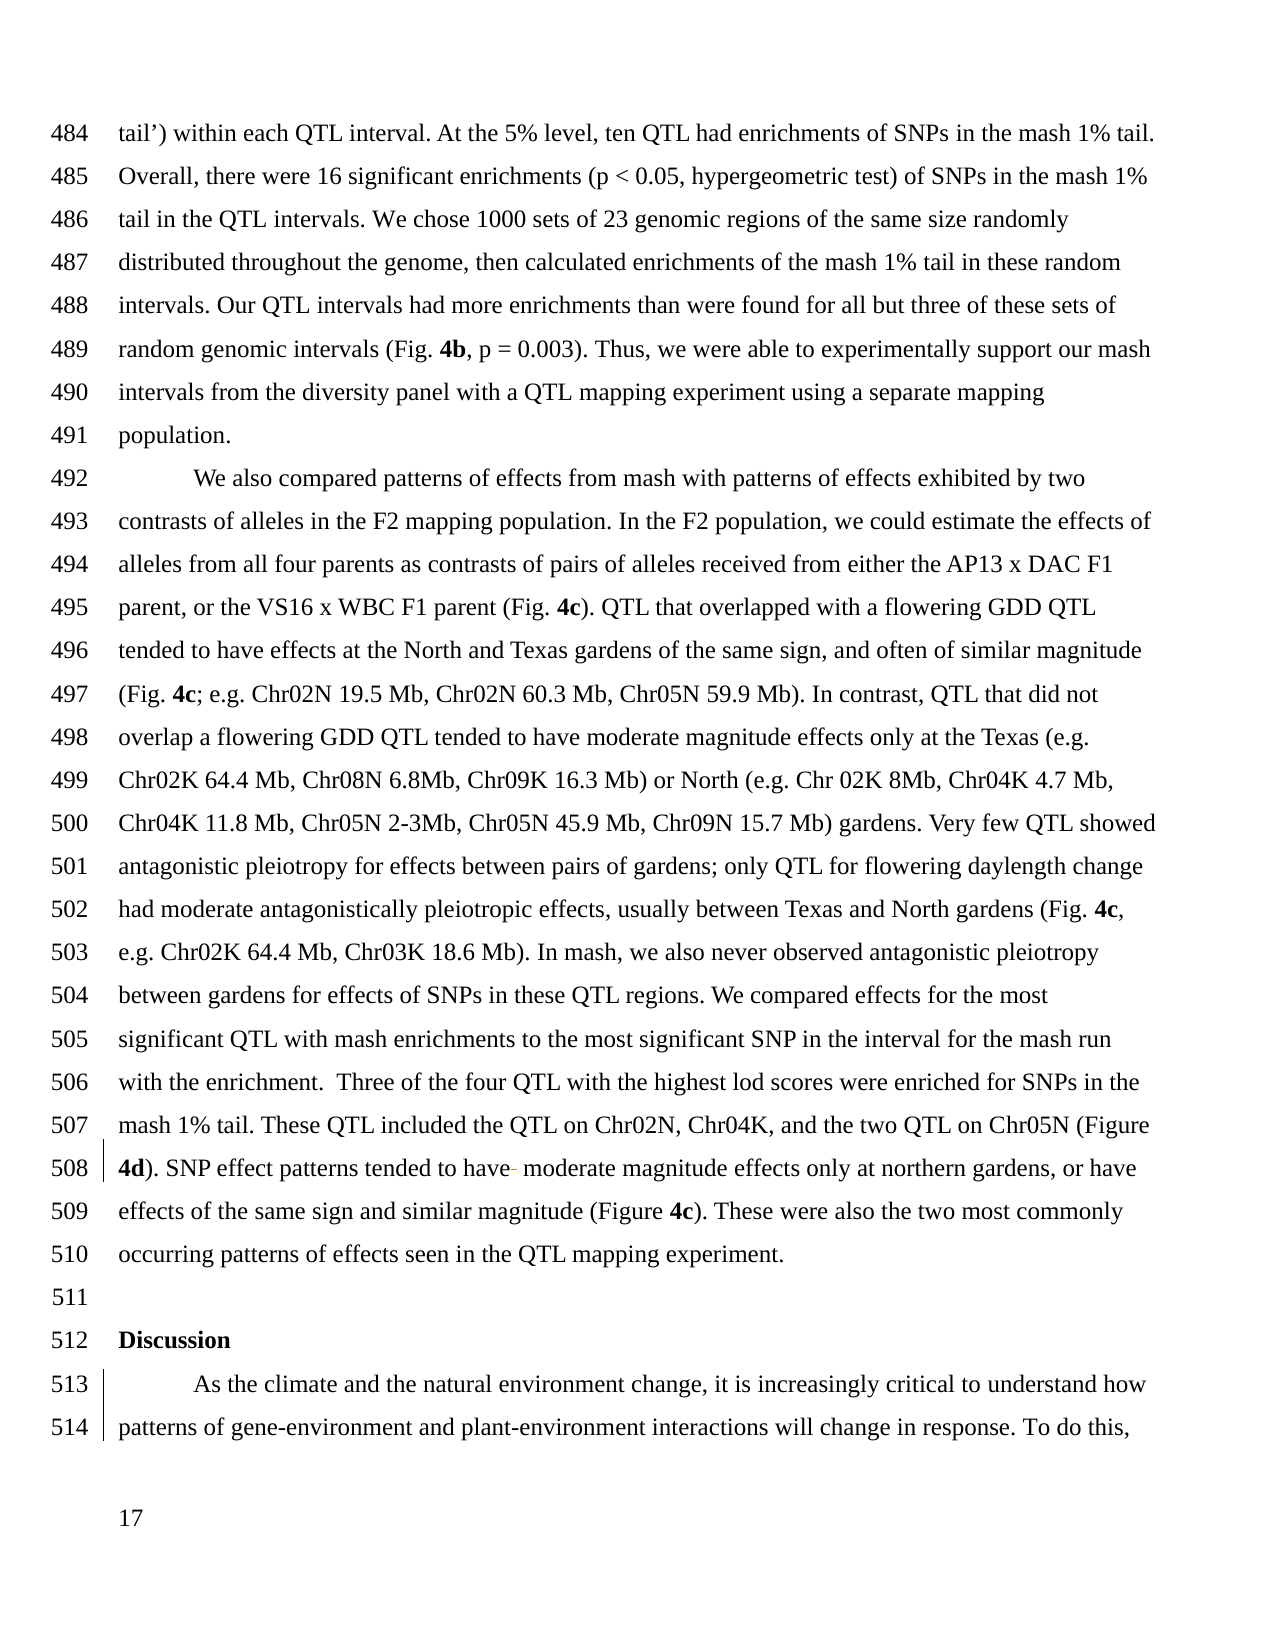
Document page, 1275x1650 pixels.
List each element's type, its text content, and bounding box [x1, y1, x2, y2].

text We also compared patterns of effects from mash with patterns of effects exhibited by two contrasts of alleles in the F2 mapping population. In the F2 population, we could estimate the effects of alleles from all four parents as contrasts of pairs of alleles received from either the AP13 x DAC F1 parent, or the VS16 x WBC F1 parent (Fig. 4c). QTL that overlapped with a flowering GDD QTL tended to have effects at the North and Texas gardens of the same sign, and often of similar magnitude (Fig. 4c; e.g. Chr02N 19.5 Mb, Chr02N 60.3 Mb, Chr05N 59.9 Mb). In contrast, QTL that did not overlap a flowering GDD QTL tended to have moderate magnitude effects only at the Texas (e.g. Chr02K 64.4 Mb, Chr08N 6.8Mb, Chr09K 16.3 Mb) or North (e.g. Chr 02K 8Mb, Chr04K 4.7 Mb, Chr04K 11.8 Mb, Chr05N 2-3Mb, Chr05N 45.9 Mb, Chr09N 15.7 Mb) gardens. Very few QTL showed antagonistic pleiotropy for effects between pairs of gardens; only QTL for flowering daylength change had moderate antagonistically pleiotropic effects, usually between Texas and North gardens (Fig. 4c, e.g. Chr02K 64.4 Mb, Chr03K 18.6 Mb). In mash, we also never observed antagonistic pleiotropy between gardens for effects of SNPs in these QTL regions. We compared effects for the most significant QTL with mash enrichments to the most significant SNP in the interval for the mash run with the enrichment. Three of the four QTL with the highest lod scores were enriched for SNPs in the mash 1% tail. These QTL included the QTL on Chr02N, Chr04K, and the two QTL on Chr05N (Figure 4d). SNP effect patterns tended to have moderate magnitude effects only at northern gardens, or have effects of the same sign and similar magnitude (Figure 4c). These were also the two most commonly occurring patterns of effects seen in the QTL mapping experiment. [118, 463, 1157, 1268]
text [118, 118, 1157, 449]
text Discussion [118, 1326, 1157, 1354]
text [118, 1369, 1157, 1441]
